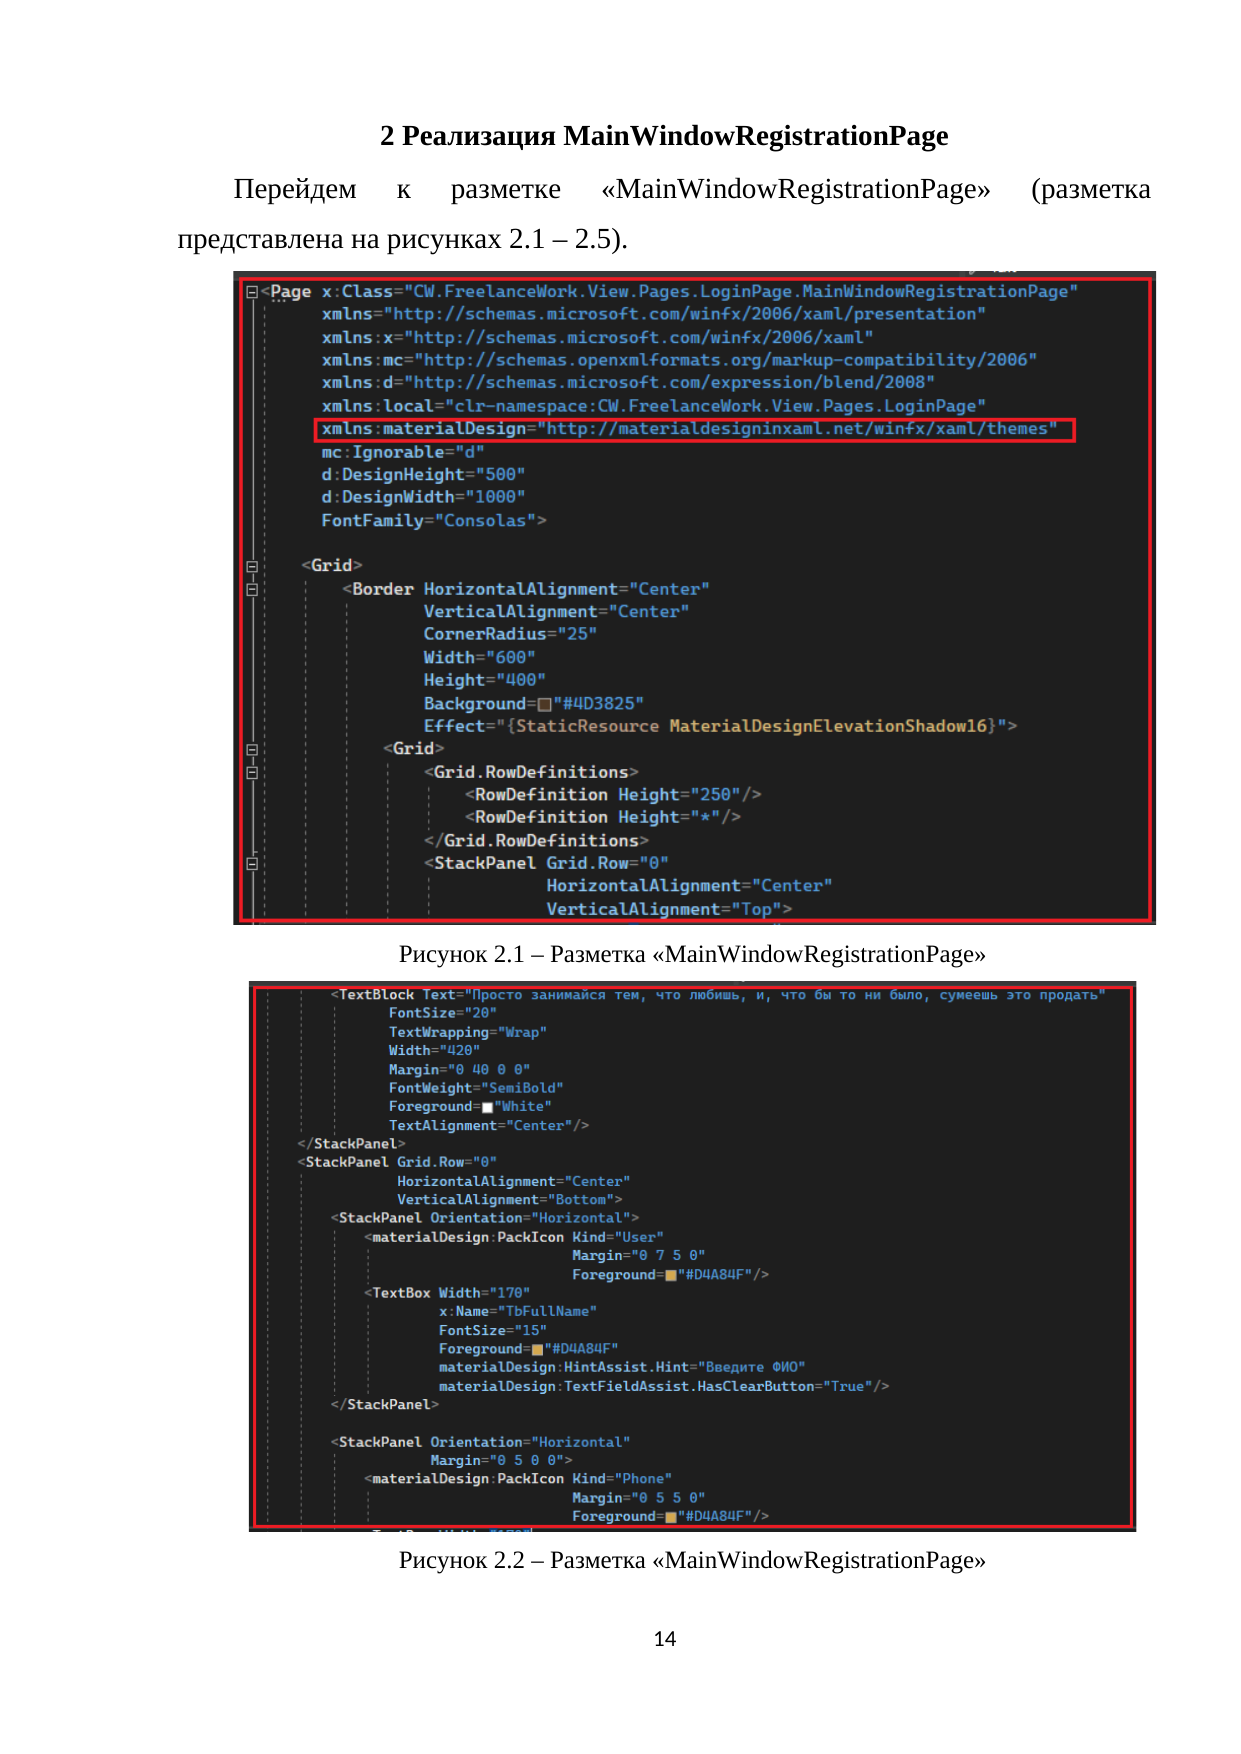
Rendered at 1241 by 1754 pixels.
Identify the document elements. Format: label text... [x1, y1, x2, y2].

text Рисунок 2.1 – Разметка «MainWindowRegistrationPage» [177, 939, 1152, 967]
text Рисунок 2.2 – Разметка «MainWindowRegistrationPage» [177, 1546, 1152, 1574]
picture [248, 981, 1137, 1532]
text Перейдем к разметке «MainWindowRegistrationPage» (разметка представлена на рисунках 2.1 – 2.5). [177, 171, 1152, 255]
text 2 Реализация MainWindowRegistrationPage [177, 118, 1152, 152]
picture [233, 271, 1157, 925]
